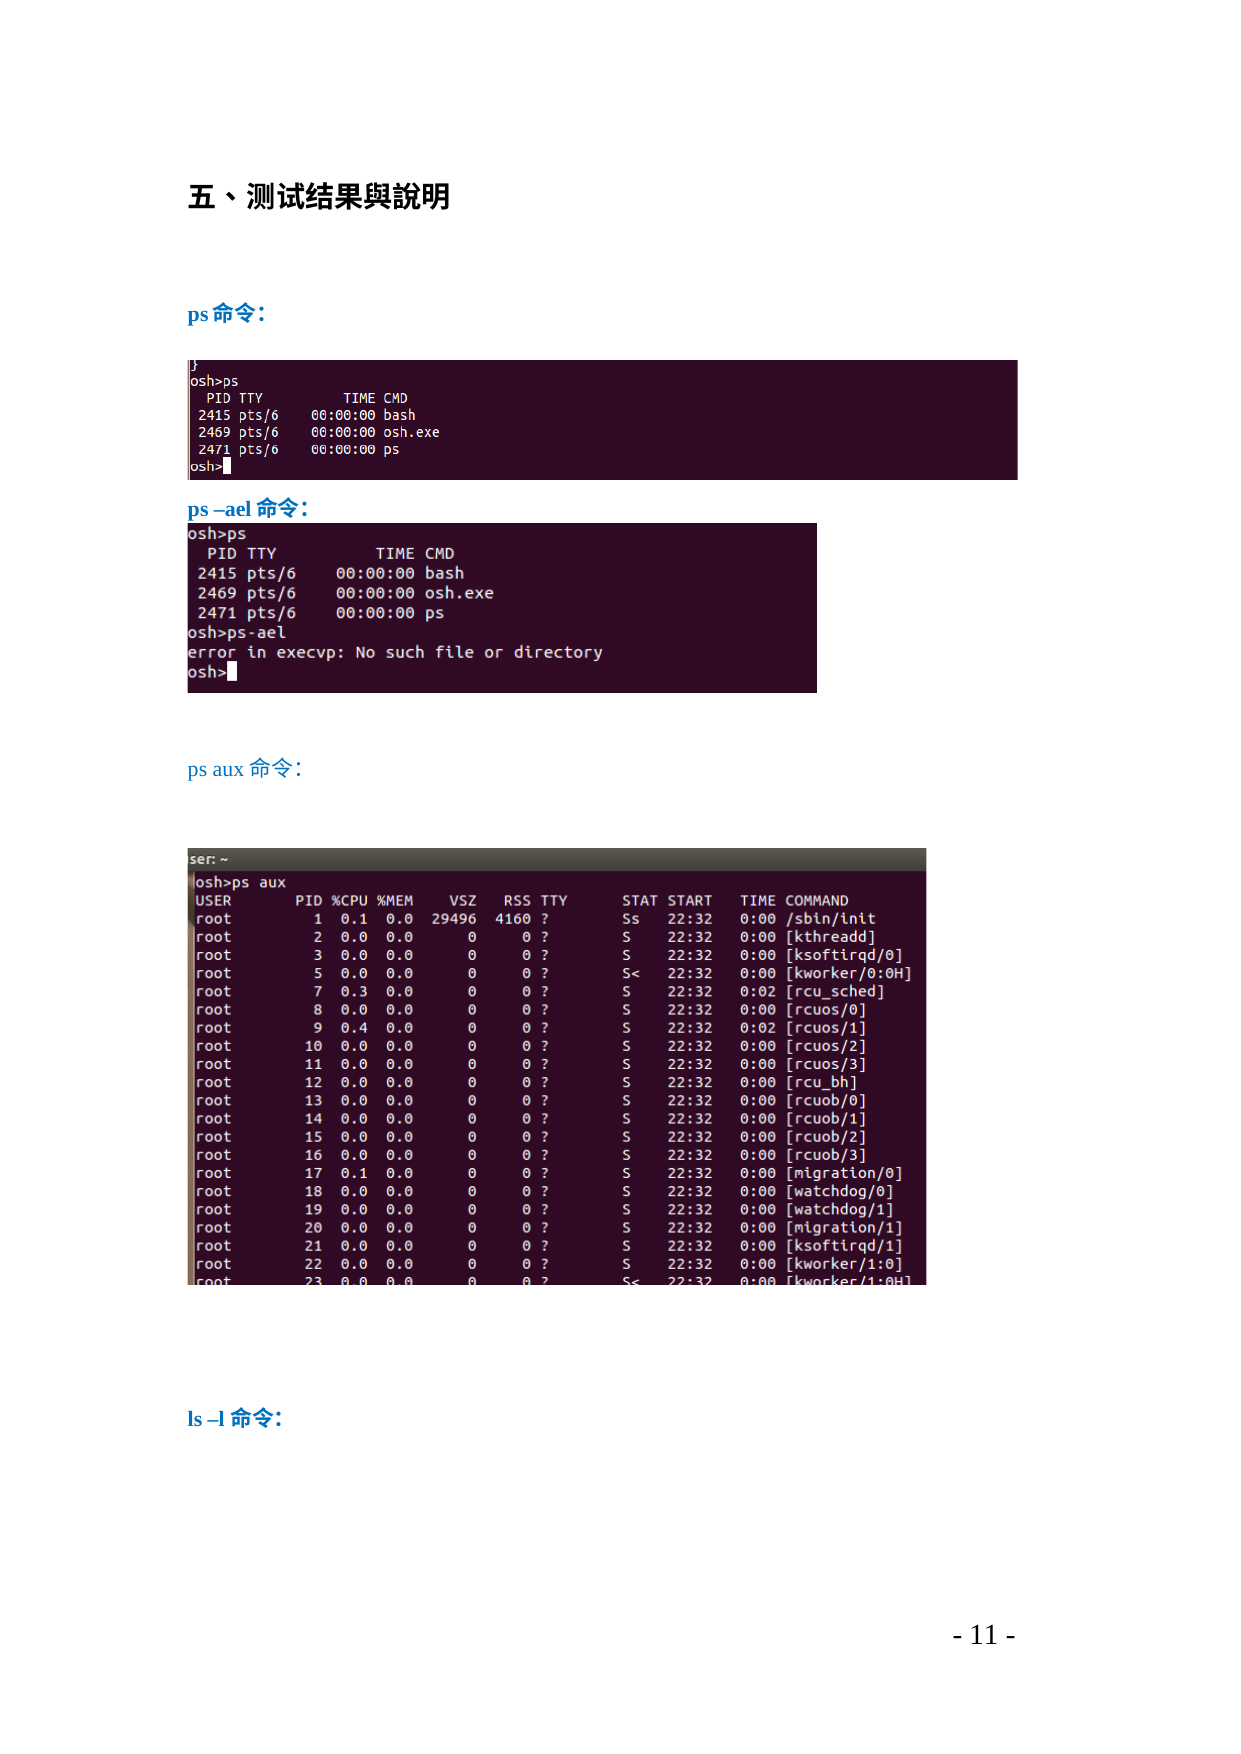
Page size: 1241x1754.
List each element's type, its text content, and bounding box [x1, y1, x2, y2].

picture [187, 360, 1018, 480]
picture [187, 848, 927, 1285]
text ls –l 命令： [187, 1401, 1053, 1433]
text ps aux 命令： [187, 751, 1053, 783]
subtitle 测试结果與說明 [187, 162, 1053, 227]
text ps命令： [187, 296, 1053, 328]
text ps –ael命令： [187, 491, 1053, 523]
picture [187, 523, 817, 693]
